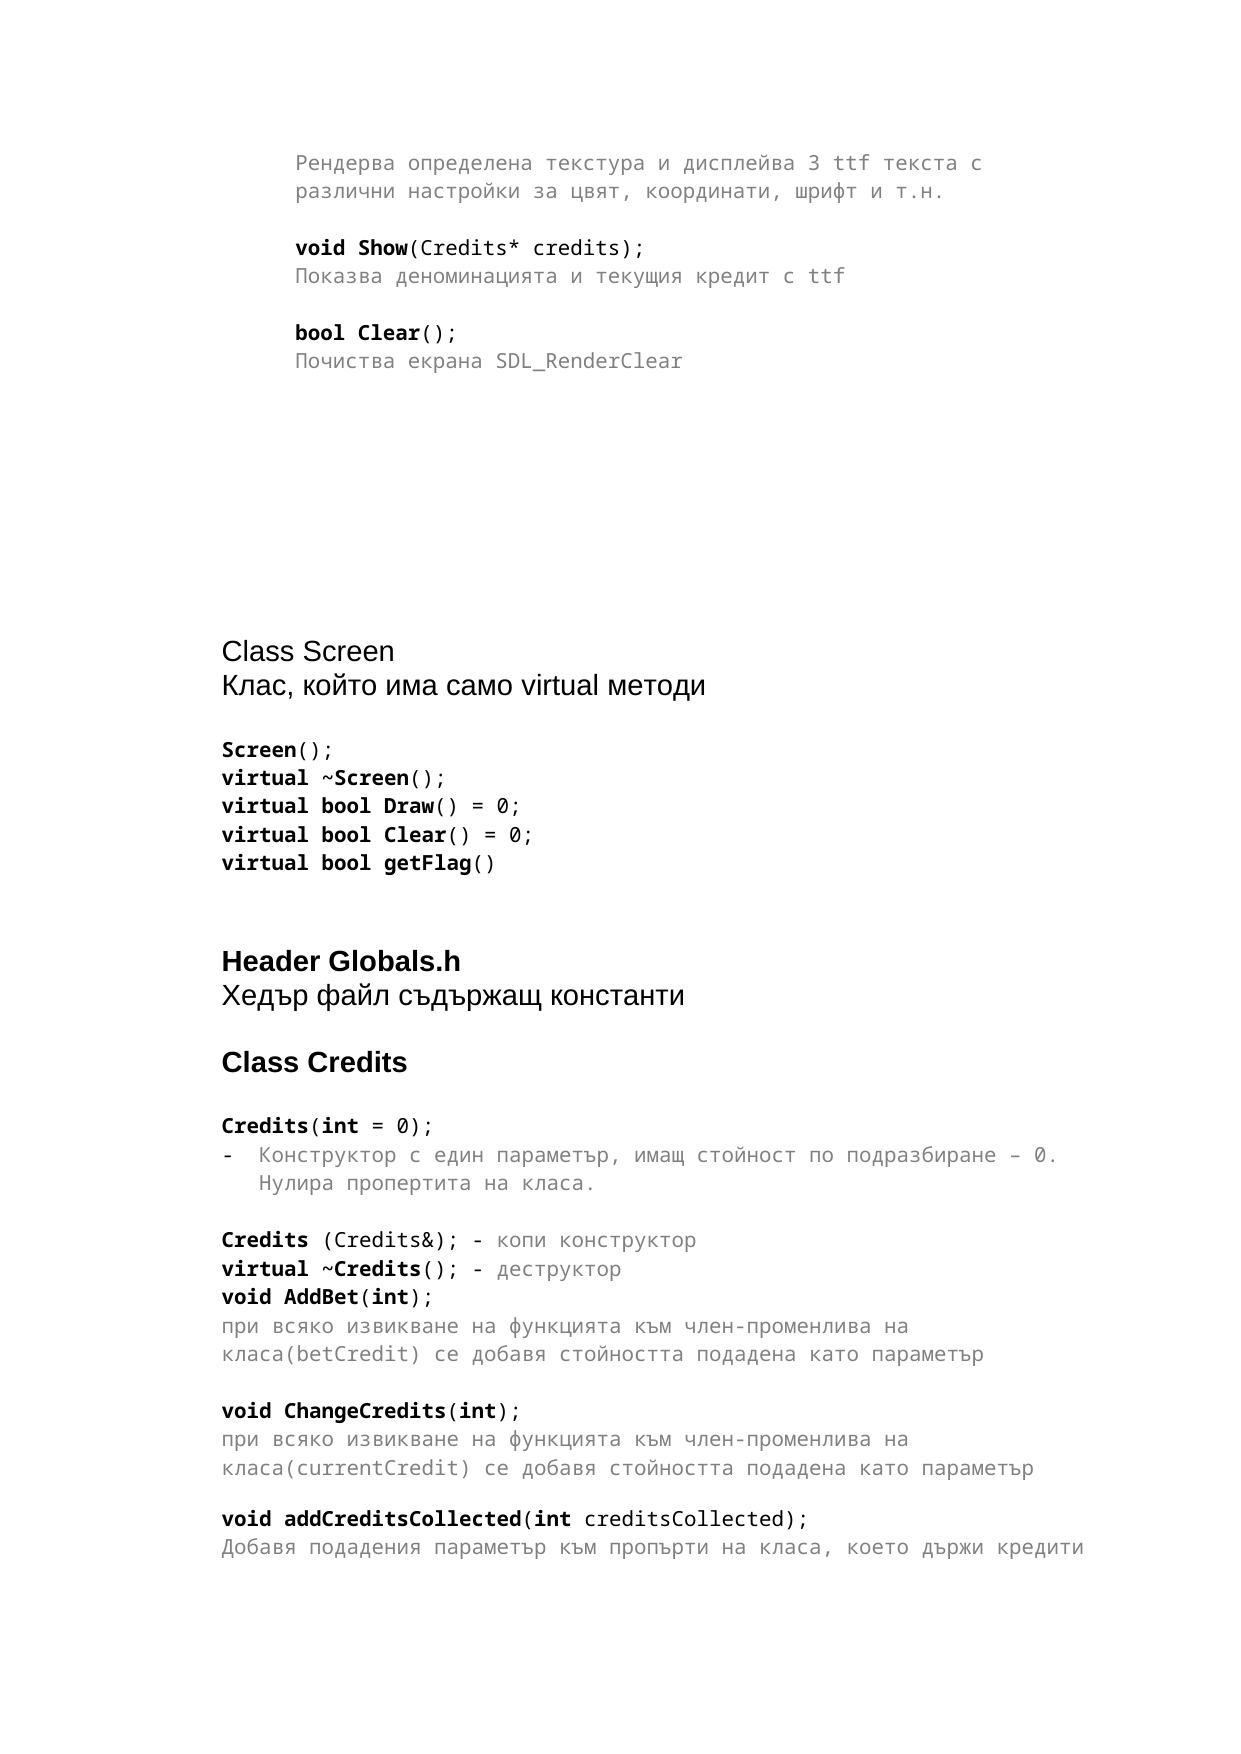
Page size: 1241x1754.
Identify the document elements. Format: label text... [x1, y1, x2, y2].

text Хедър файл съдържащ константи [221, 977, 1093, 1011]
text void ChangeCredits(int); [148, 1396, 1093, 1424]
text virtual ~Screen(); [148, 763, 1093, 792]
text Credits(int = 0); [148, 1112, 1093, 1140]
list Конструктор с един параметър, имащ стойност по подразбиране – 0. Нулира пропертита на класа. [221, 1140, 1093, 1197]
text Рендерва определена текстура и дисплейва 3 ttf текста с различни настройки за цвят, координати, шрифт и т.н. [295, 148, 1093, 204]
text Показва деноминацията и текущия кредит с ttf [148, 261, 1093, 290]
text virtual bool Clear() = 0; [148, 820, 1093, 848]
text Screen(); [148, 735, 1093, 763]
text void Show(Credits* credits); [148, 233, 1093, 261]
text bool Clear(); [148, 318, 1093, 347]
text void addCreditsCollected(int creditsCollected); [148, 1504, 1093, 1532]
text при всяко извикване на функцията към член-променлива на класа(betCredit) се добавя стойността подадена като параметър [221, 1311, 1093, 1368]
text Class Screen [221, 634, 1093, 668]
text Почиства екрана SDL_RenderClear [221, 347, 1093, 375]
text virtual bool getFlag() [221, 848, 1093, 877]
text void AddBet(int); [148, 1282, 1093, 1311]
text virtual ~Credits(); - деструктор [148, 1254, 1093, 1282]
text virtual bool Draw() = 0; [148, 792, 1093, 820]
text Клас, който има само virtual методи [221, 668, 1093, 701]
text Header Globals.h [221, 944, 1093, 977]
text Добавя подадения параметър към пропърти на класа, което държи кредити [221, 1532, 1093, 1561]
text при всяко извикване на функцията към член-променлива на класа(currentCredit) се добавя стойността подадена като параметър [221, 1424, 1093, 1481]
text Class Credits [221, 1044, 1093, 1078]
text Credits (Credits&); - копи конструктор [148, 1225, 1093, 1254]
